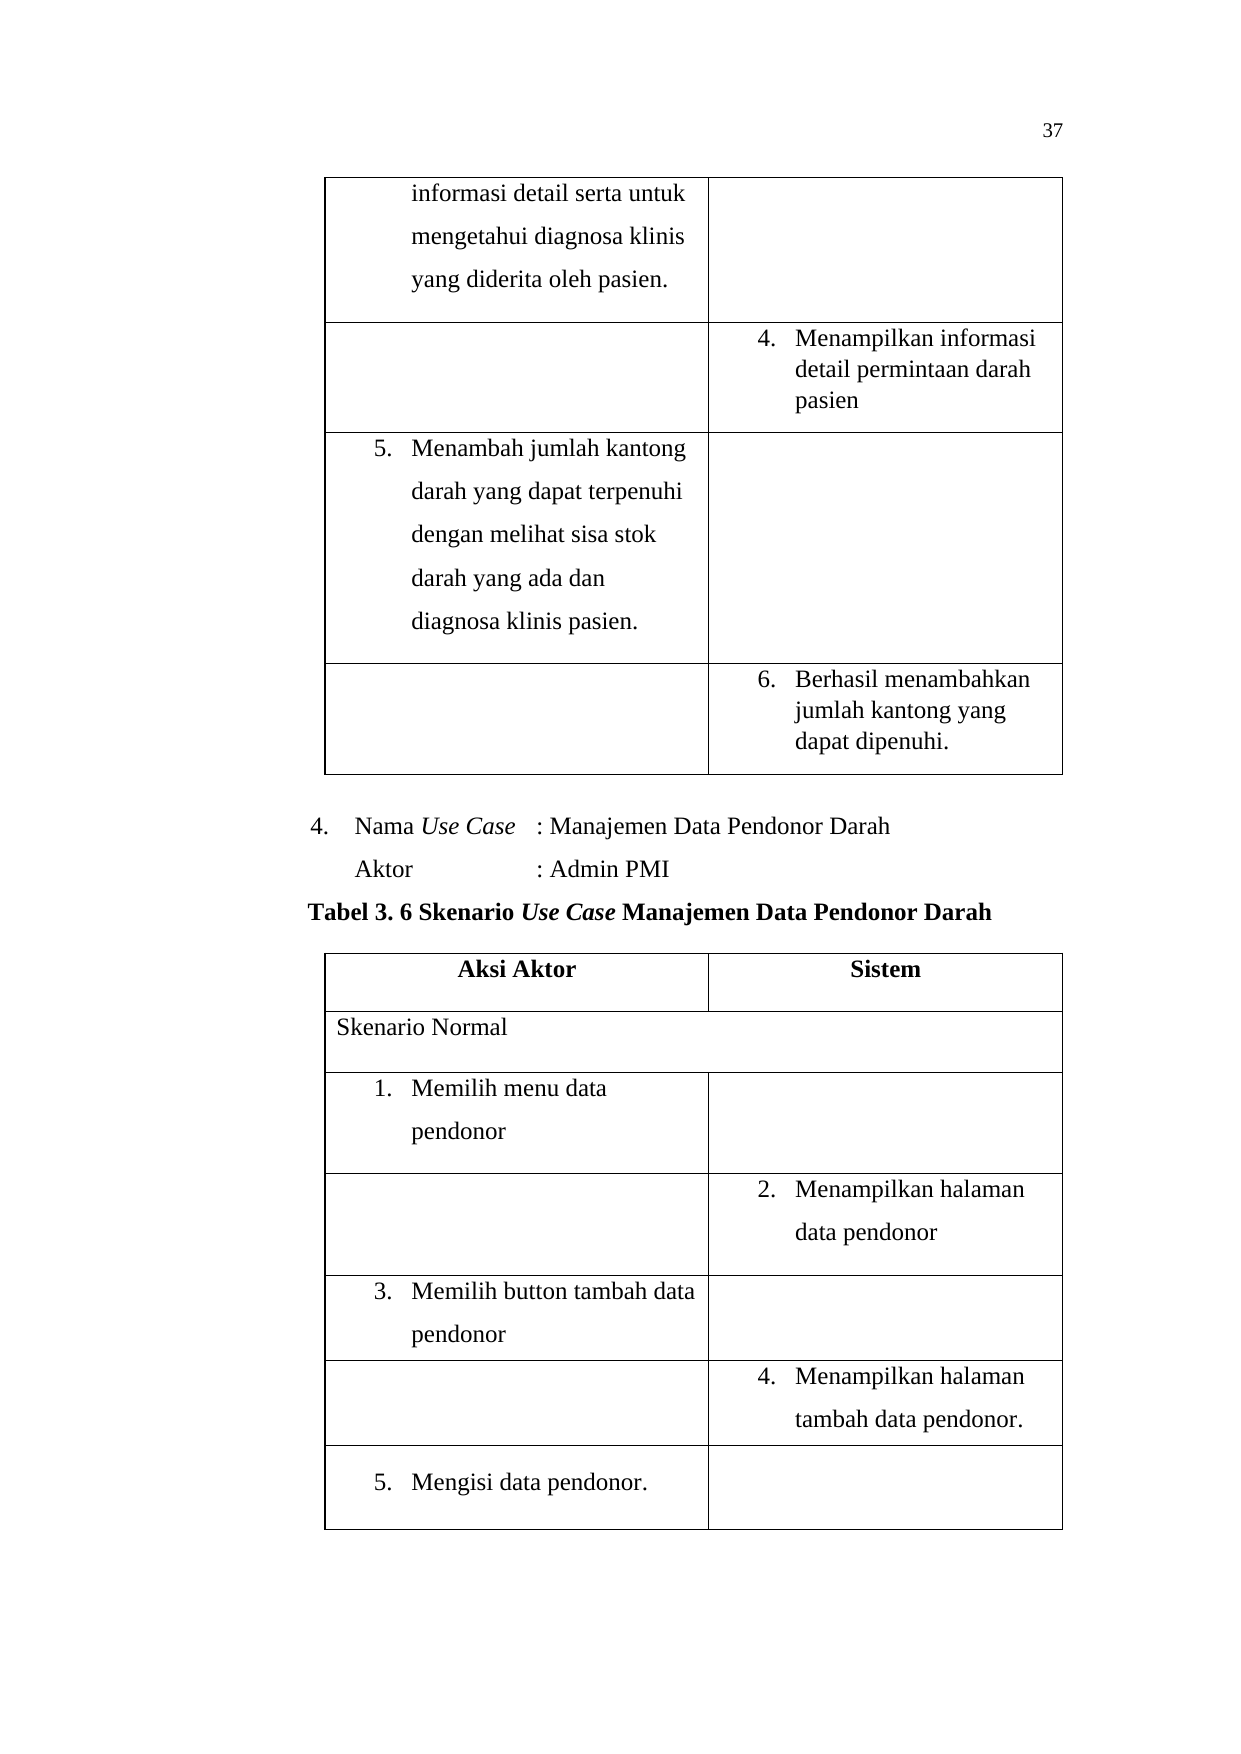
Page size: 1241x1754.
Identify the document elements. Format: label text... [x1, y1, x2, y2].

table_cell [326, 1174, 708, 1275]
table_cell [709, 1073, 1062, 1173]
table_cell [709, 178, 1062, 322]
table_cell Menambah jumlah kantong darah yang dapat terpenuhi dengan melihat sisa stok darah yang ada dan diagnosa klinis pasien. [326, 433, 708, 663]
table_cell Memilih menu data pendonor [326, 1073, 708, 1173]
table_cell Berhasil menambahkan jumlah kantong yang dapat dipenuhi. [709, 664, 1062, 774]
table_cell [709, 433, 1062, 663]
table_cell Menampilkan halaman data pendonor [709, 1174, 1062, 1275]
table_cell [326, 1361, 708, 1445]
text Tabel 3. 6 Skenario Use Case Manajemen Data Pendonor Darah [236, 897, 1063, 926]
table_cell [326, 664, 708, 774]
table_cell Skenario Normal [326, 1012, 709, 1072]
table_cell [326, 178, 708, 322]
table_cell [709, 1012, 1062, 1072]
table_header Aksi Aktor [326, 954, 708, 1011]
table_cell Memilih button tambah data pendonor [326, 1276, 708, 1360]
table_cell [709, 1276, 1062, 1360]
text Aktor : Admin PMI [354, 854, 1063, 883]
table_cell [326, 323, 708, 432]
list Nama Use Case : Manajemen Data Pendonor Darah [310, 811, 1063, 839]
table_header Sistem [709, 954, 1062, 1011]
table_cell Menampilkan informasi detail permintaan darah pasien [709, 323, 1062, 432]
table_cell Menampilkan halaman tambah data pendonor. [709, 1361, 1062, 1445]
table_cell [709, 1446, 1062, 1529]
table_cell Mengisi data pendonor. [326, 1446, 708, 1529]
